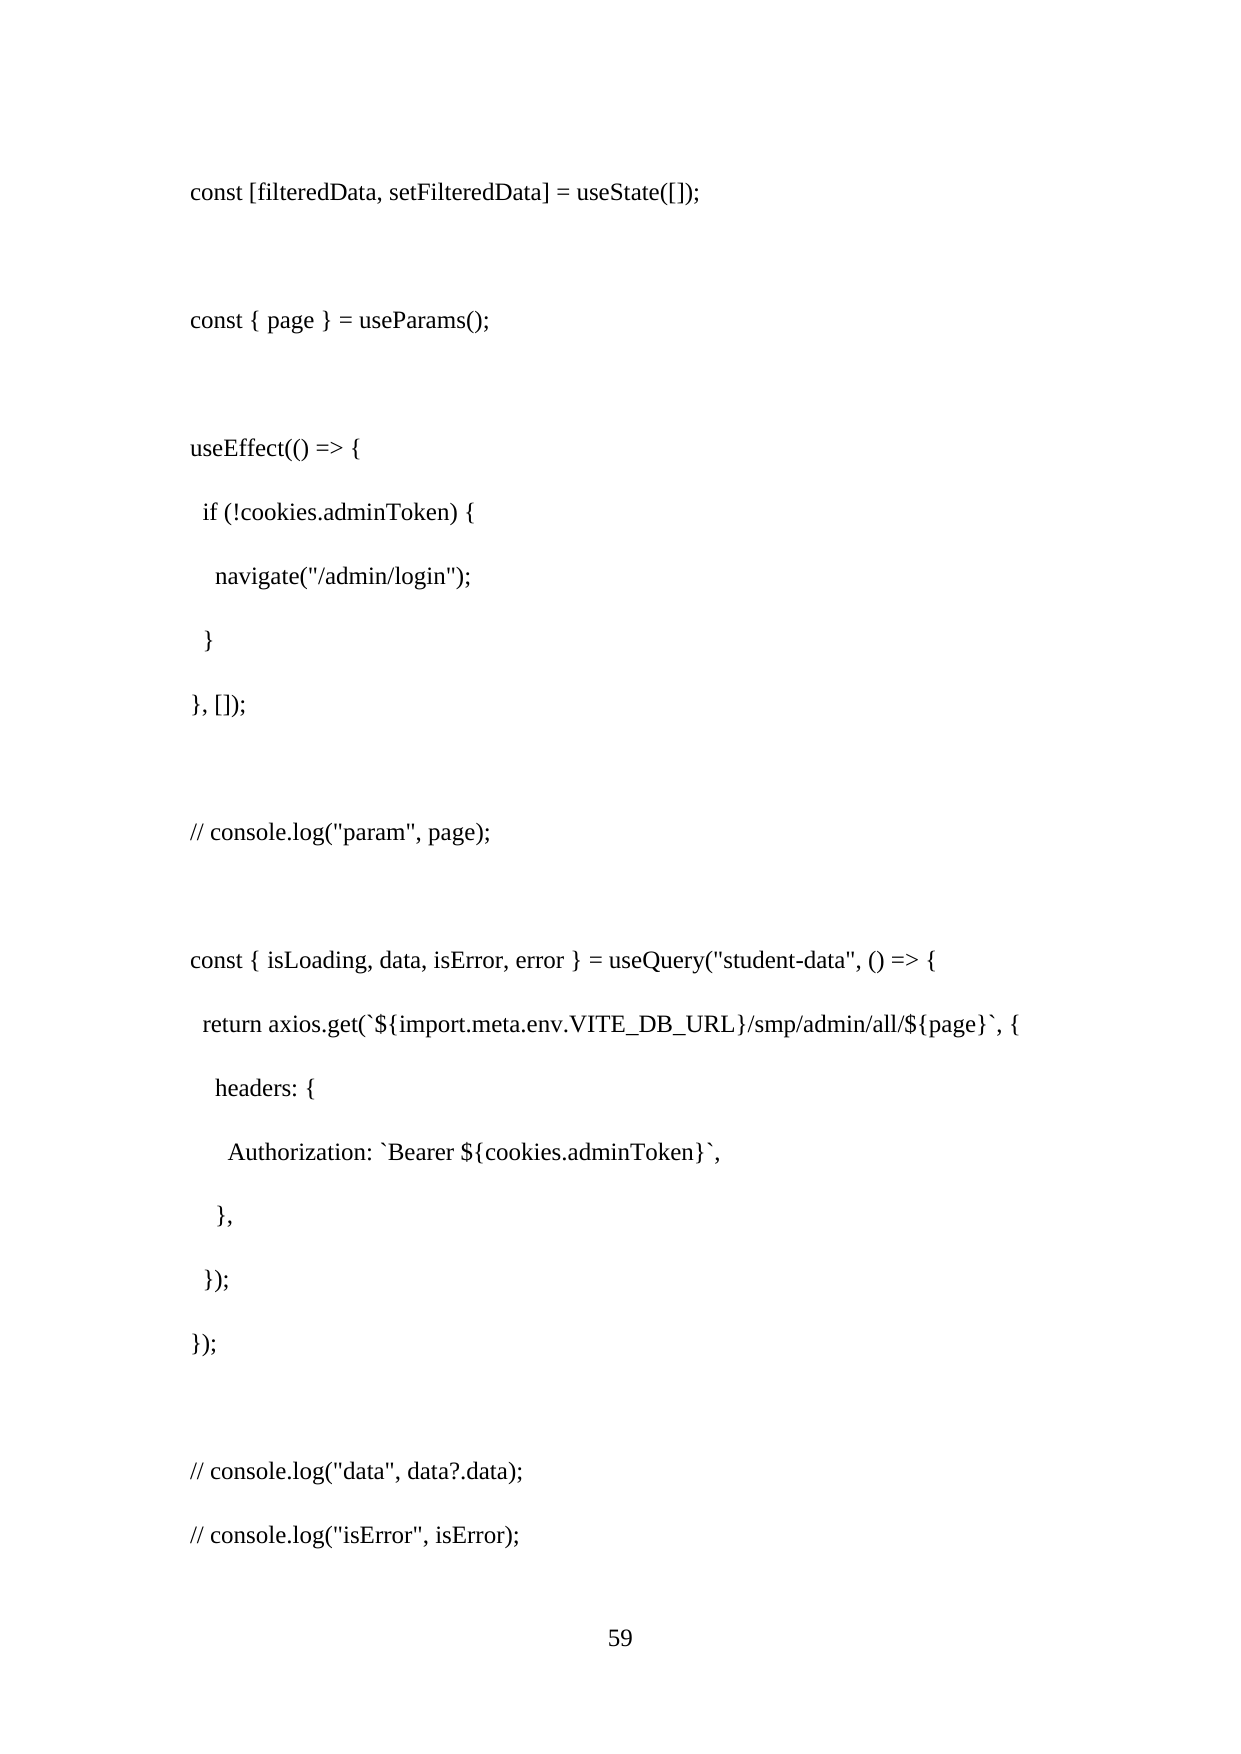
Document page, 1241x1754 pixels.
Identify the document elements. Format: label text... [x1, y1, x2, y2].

text // console.log("param", page); [177, 817, 1063, 846]
text const { isLoading, data, isError, error } = useQuery("student-data", () => { [177, 945, 1063, 973]
text const [filteredData, setFilteredData] = useState([]); [177, 177, 1063, 206]
text Authorization: `Bearer ${cookies.adminToken}`, [177, 1137, 1063, 1165]
text return axios.get(`${import.meta.env.VITE_DB_URL}/smp/admin/all/${page}`, { [177, 1009, 1063, 1037]
text headers: { [177, 1073, 1063, 1101]
text }, []); [177, 689, 1063, 718]
text useEffect(() => { [177, 433, 1063, 462]
text } [177, 625, 1063, 654]
text if (!cookies.adminToken) { [177, 497, 1063, 526]
text // console.log("data", data?.data); [177, 1456, 1063, 1485]
text // console.log("isError", isError); [177, 1520, 1063, 1549]
text }); [177, 1328, 1063, 1357]
text }); [177, 1264, 1063, 1293]
text const { page } = useParams(); [177, 305, 1063, 334]
text navigate("/admin/login"); [177, 561, 1063, 590]
text }, [177, 1201, 1063, 1229]
